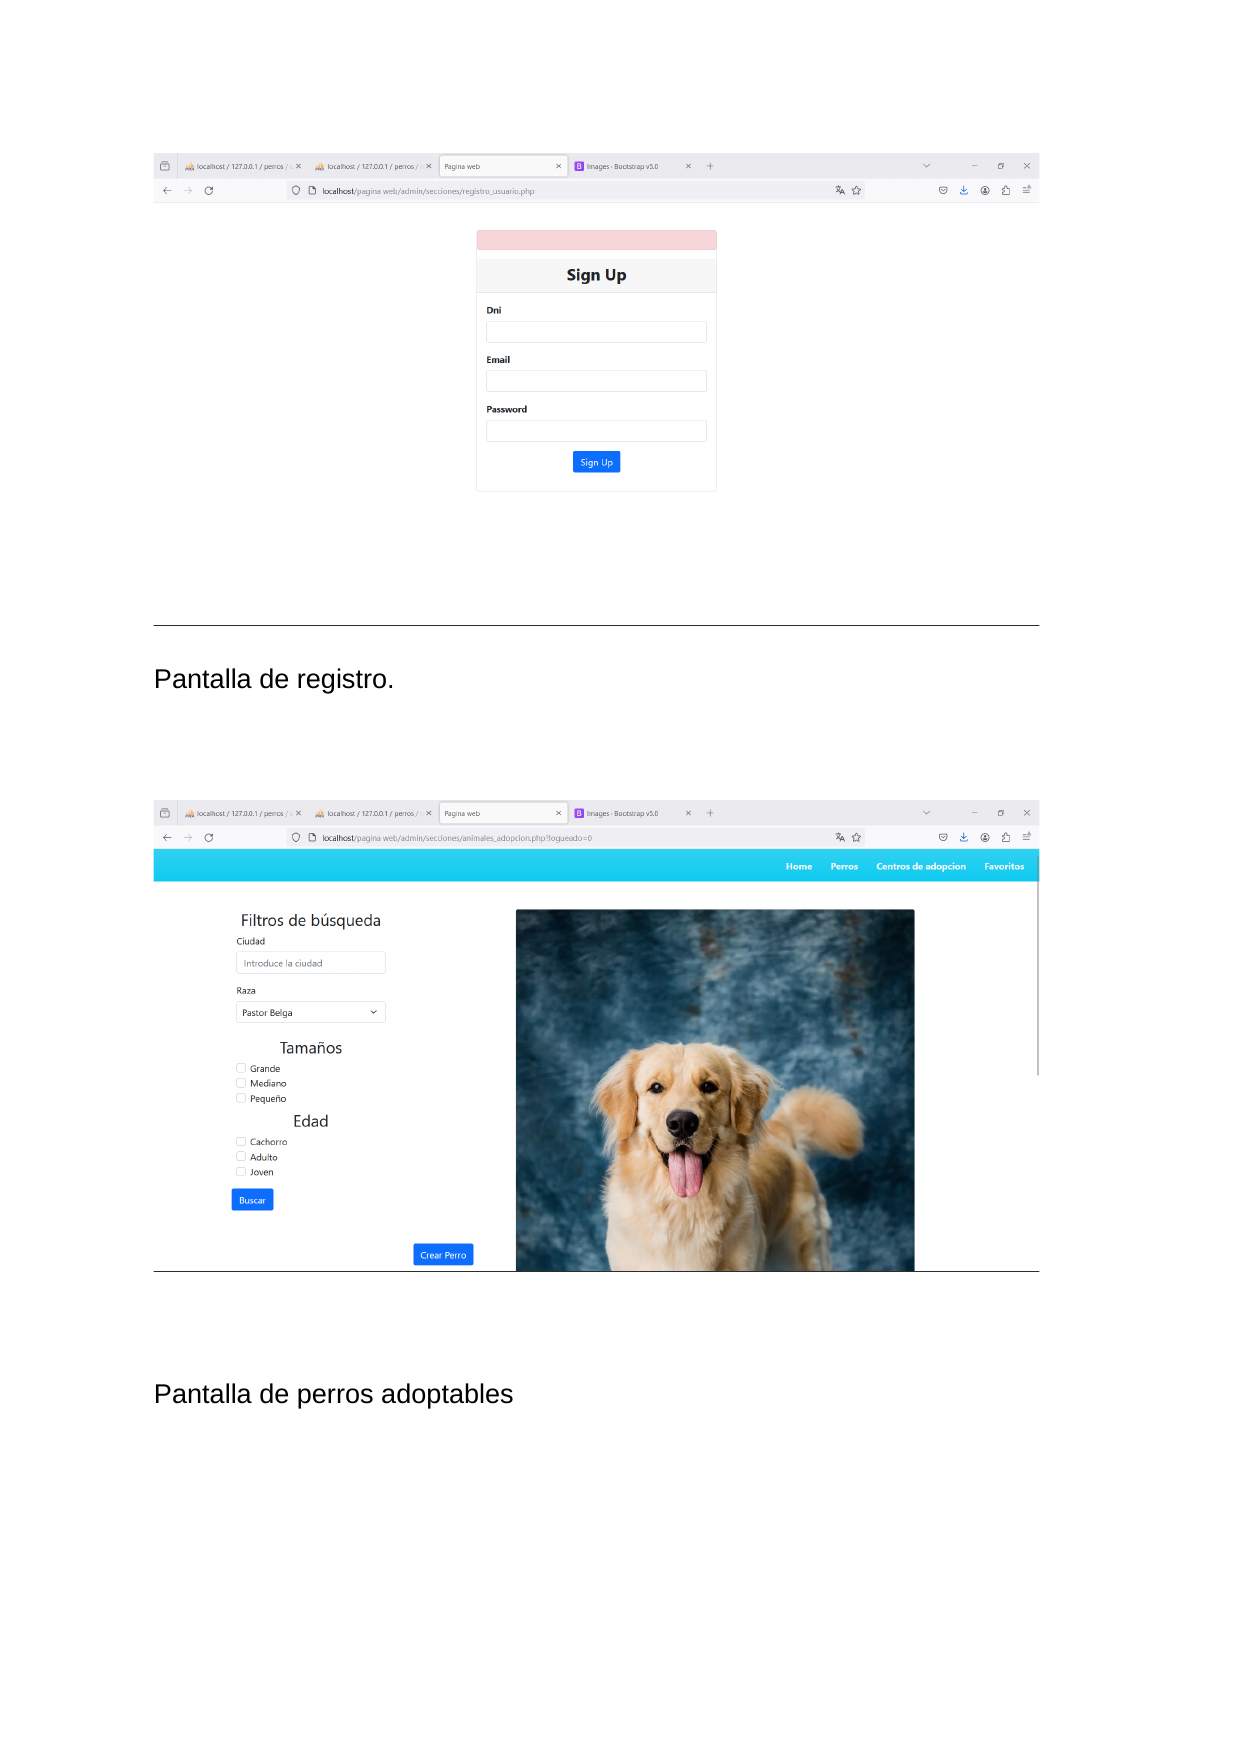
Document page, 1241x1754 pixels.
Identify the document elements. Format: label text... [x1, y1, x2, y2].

picture [153, 800, 1040, 1272]
picture [153, 153, 1040, 626]
text Pantalla de perros adoptables [154, 1378, 1063, 1409]
text Pantalla de registro. [154, 663, 1063, 694]
